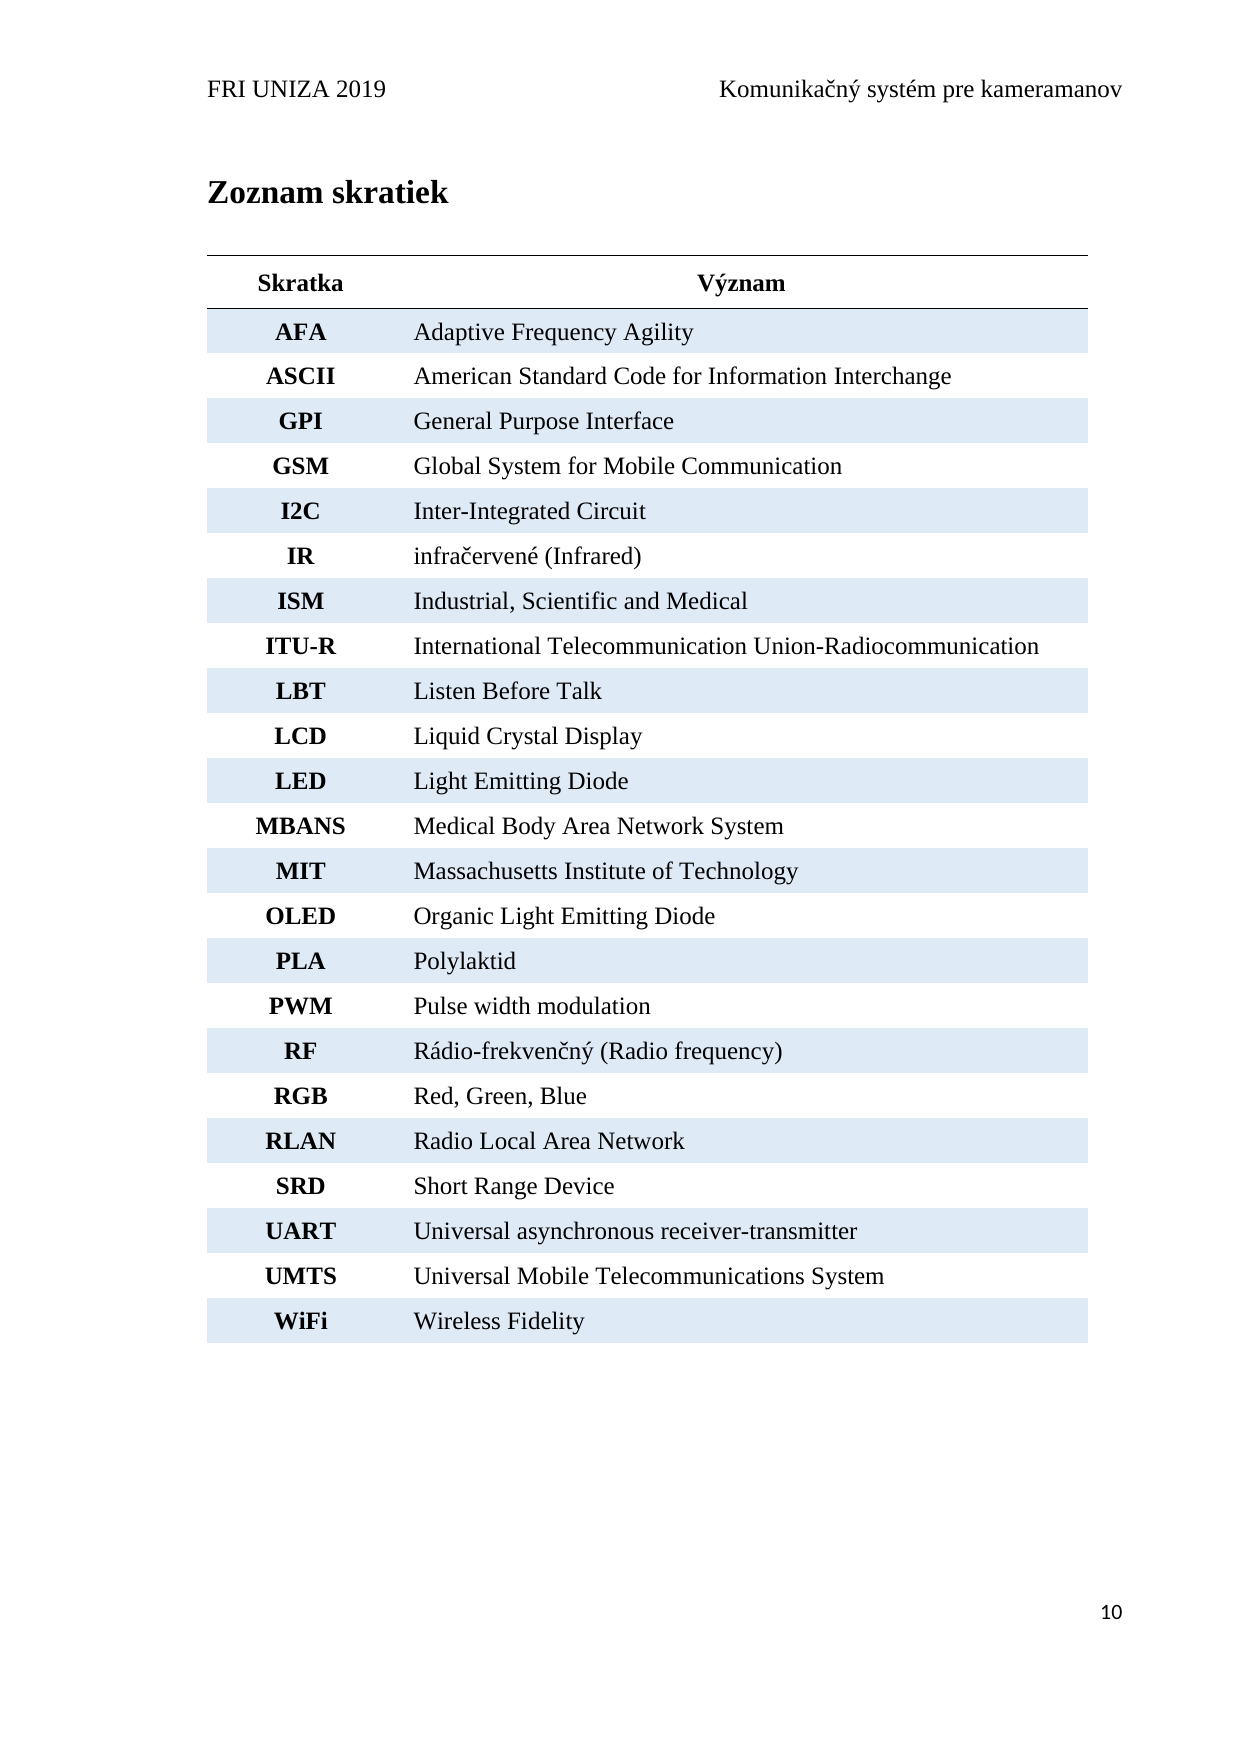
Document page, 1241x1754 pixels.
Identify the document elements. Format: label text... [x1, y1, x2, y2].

table_cell International Telecommunication Union-Radiocommunication [394, 623, 1088, 668]
table_cell UMTS [207, 1253, 394, 1298]
table_cell RGB [207, 1073, 394, 1118]
table_cell I2C [207, 488, 394, 533]
table_cell PWM [207, 983, 394, 1028]
table_cell IR [207, 533, 394, 578]
table_cell SRD [207, 1163, 394, 1208]
table_cell ISM [207, 578, 394, 623]
table_cell ITU-R [207, 623, 394, 668]
table_cell MIT [207, 848, 394, 893]
table_cell Pulse width modulation [394, 983, 1088, 1028]
table_cell LCD [207, 713, 394, 758]
table_cell AFA [207, 309, 394, 353]
table_cell RF [207, 1028, 394, 1073]
table_cell Short Range Device [394, 1163, 1088, 1208]
table_cell Universal Mobile Telecommunications System [394, 1253, 1088, 1298]
table_cell Industrial, Scientific and Medical [394, 578, 1088, 623]
table_cell Organic Light Emitting Diode [394, 893, 1088, 938]
table_cell Light Emitting Diode [394, 758, 1088, 803]
table_cell Wireless Fidelity [394, 1298, 1088, 1343]
table_cell Massachusetts Institute of Technology [394, 848, 1088, 893]
table_header Význam [394, 256, 1088, 308]
table_cell UART [207, 1208, 394, 1253]
table_cell Inter-Integrated Circuit [394, 488, 1088, 533]
table_cell Listen Before Talk [394, 668, 1088, 713]
table_cell LED [207, 758, 394, 803]
table_cell WiFi [207, 1298, 394, 1343]
table_cell Rádio-frekvenčný (Radio frequency) [394, 1028, 1088, 1073]
table_cell OLED [207, 893, 394, 938]
table_cell Global System for Mobile Communication [394, 443, 1088, 488]
table_cell American Standard Code for Information Interchange [394, 353, 1088, 398]
subtitle Zoznam skratiek [207, 173, 1122, 211]
table_cell Liquid Crystal Display [394, 713, 1088, 758]
table_cell ASCII [207, 353, 394, 398]
table_cell GPI [207, 398, 394, 443]
table_cell PLA [207, 938, 394, 983]
table_cell Adaptive Frequency Agility [394, 309, 1088, 353]
table_cell Medical Body Area Network System [394, 803, 1088, 848]
table_header Skratka [207, 256, 394, 308]
table_cell infračervené (Infrared) [394, 533, 1088, 578]
table_cell Polylaktid [394, 938, 1088, 983]
table_cell General Purpose Interface [394, 398, 1088, 443]
table_cell Universal asynchronous receiver-transmitter [394, 1208, 1088, 1253]
table_cell Radio Local Area Network [394, 1118, 1088, 1163]
table_cell MBANS [207, 803, 394, 848]
table_cell RLAN [207, 1118, 394, 1163]
table_cell GSM [207, 443, 394, 488]
table_cell LBT [207, 668, 394, 713]
table_cell Red, Green, Blue [394, 1073, 1088, 1118]
